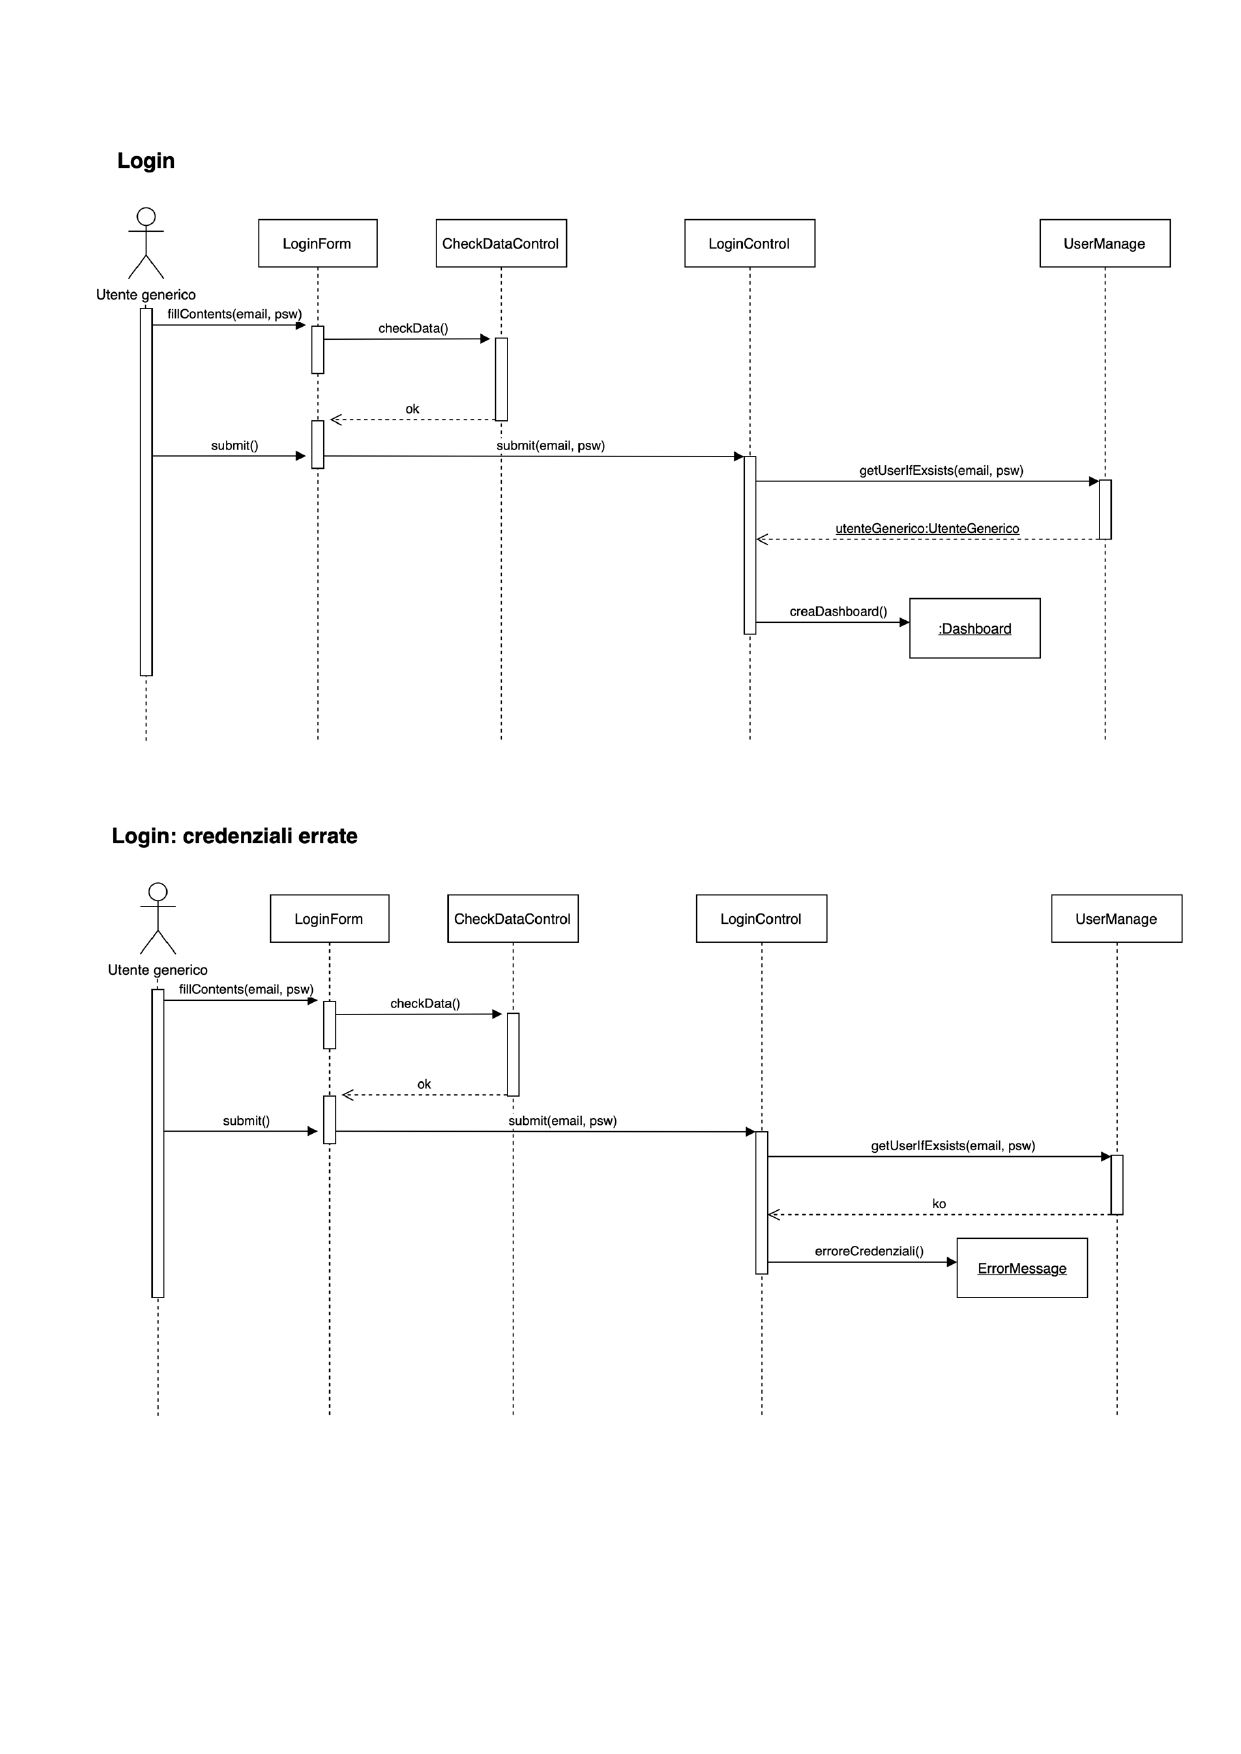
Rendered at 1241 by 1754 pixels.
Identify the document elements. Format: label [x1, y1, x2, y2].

picture [93, 145, 1185, 1420]
